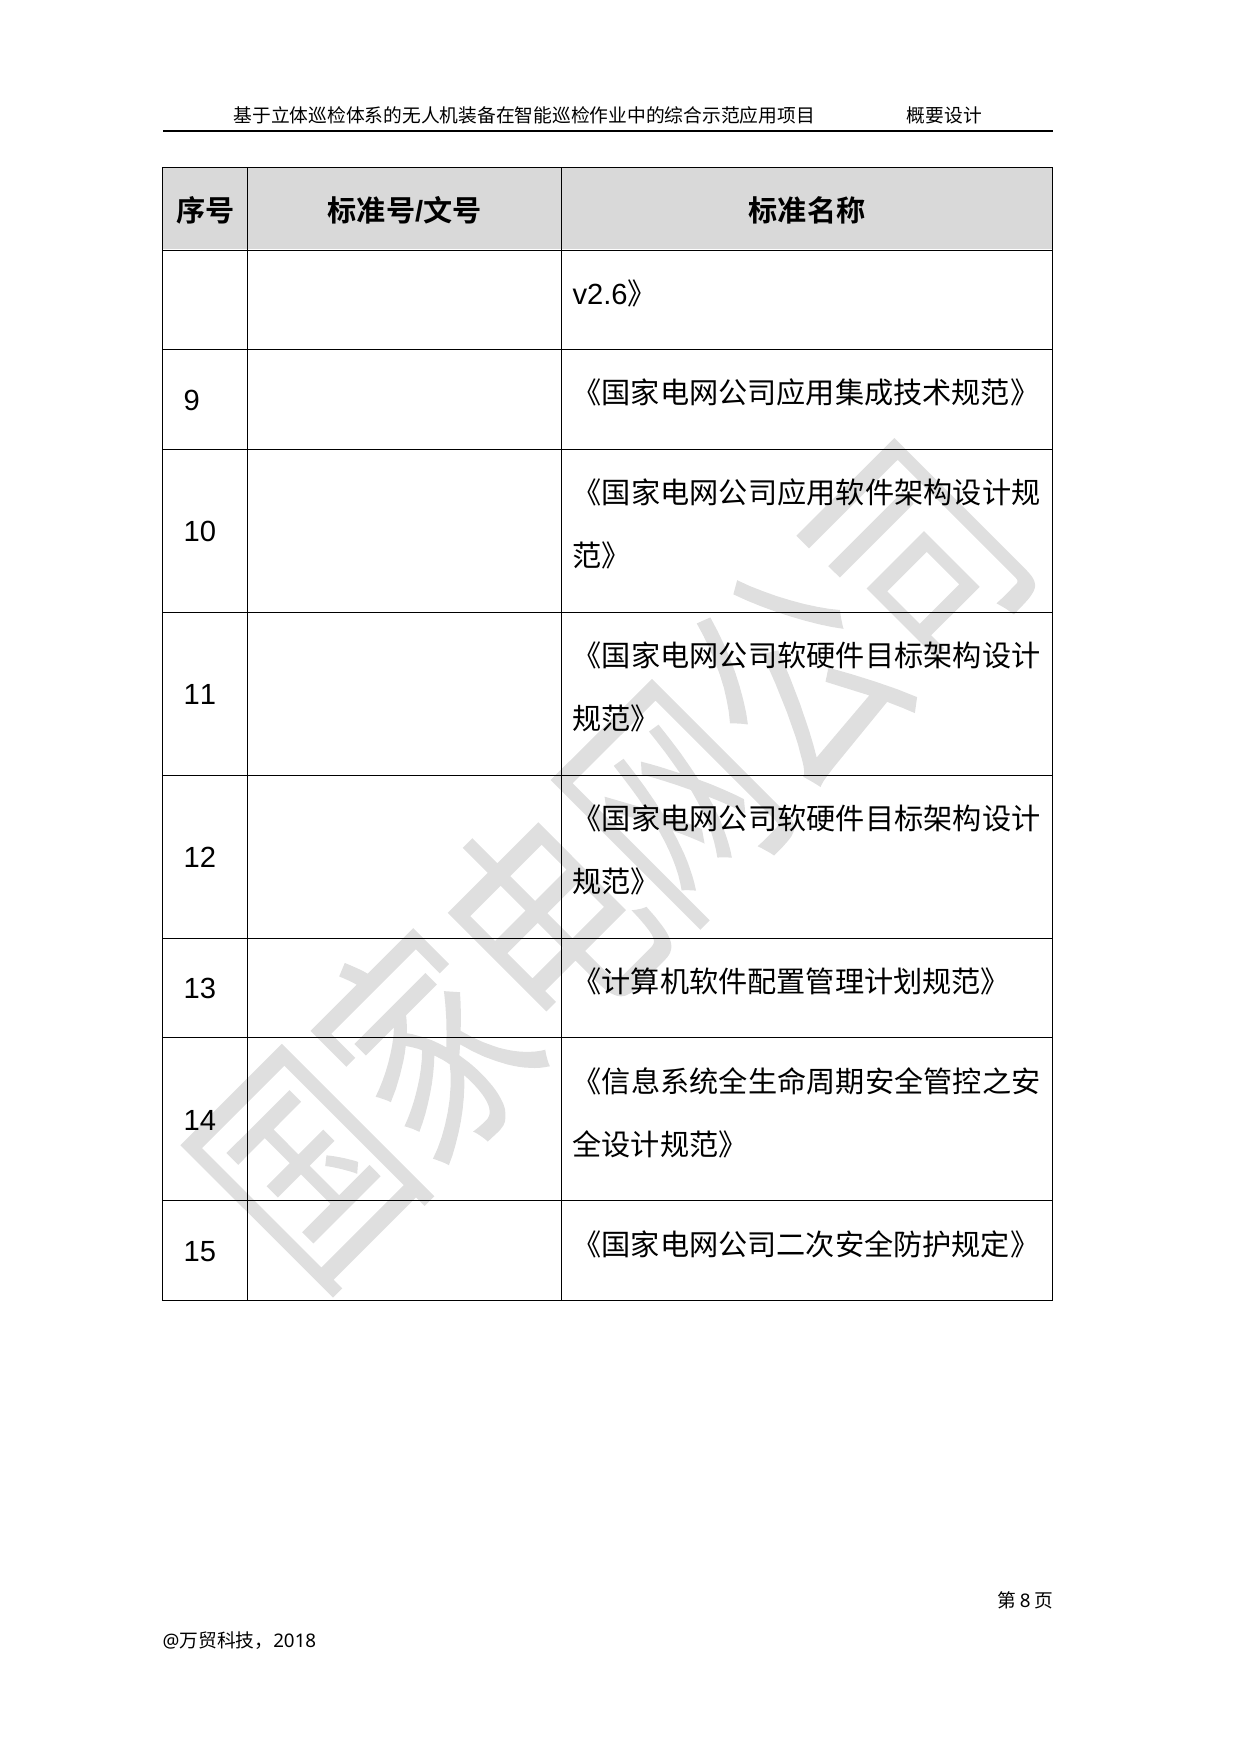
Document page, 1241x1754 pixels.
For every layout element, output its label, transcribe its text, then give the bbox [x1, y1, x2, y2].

table_cell [163, 939, 247, 1037]
table_cell [248, 251, 561, 349]
table_cell [163, 450, 247, 612]
table_cell [163, 350, 247, 449]
table_cell [248, 613, 561, 775]
table_cell 《应用集成平台典型设计手册v2.6》 [562, 251, 1052, 349]
table_cell 《国家电网公司软硬件目标架构设计规范》 [562, 776, 1052, 938]
table_header 序号 [163, 168, 247, 249]
table_cell [163, 776, 247, 938]
table_cell 《国家电网公司二次安全防护规定》 [562, 1201, 1052, 1300]
table_cell [248, 450, 561, 612]
table_cell 《国家电网公司应用软件架构设计规范》 [562, 450, 1052, 612]
table_cell [163, 1038, 247, 1200]
table_cell [248, 1201, 561, 1300]
table_cell [163, 251, 247, 349]
table_cell 《国家电网公司应用集成技术规范》 [562, 350, 1052, 449]
table_cell [248, 939, 561, 1037]
table_cell [163, 1201, 247, 1300]
table_cell [163, 613, 247, 775]
table_header 标准名称 [562, 168, 1052, 249]
table_cell 《信息系统全生命周期安全管控之安全设计规范》 [562, 1038, 1052, 1200]
table_cell 《国家电网公司软硬件目标架构设计规范》 [562, 613, 1052, 775]
table_cell [248, 1038, 561, 1200]
table_cell 《计算机软件配置管理计划规范》 [562, 939, 1052, 1037]
table_header 标准号/文号 [248, 168, 561, 249]
table_cell [248, 776, 561, 938]
table_cell [248, 350, 561, 449]
